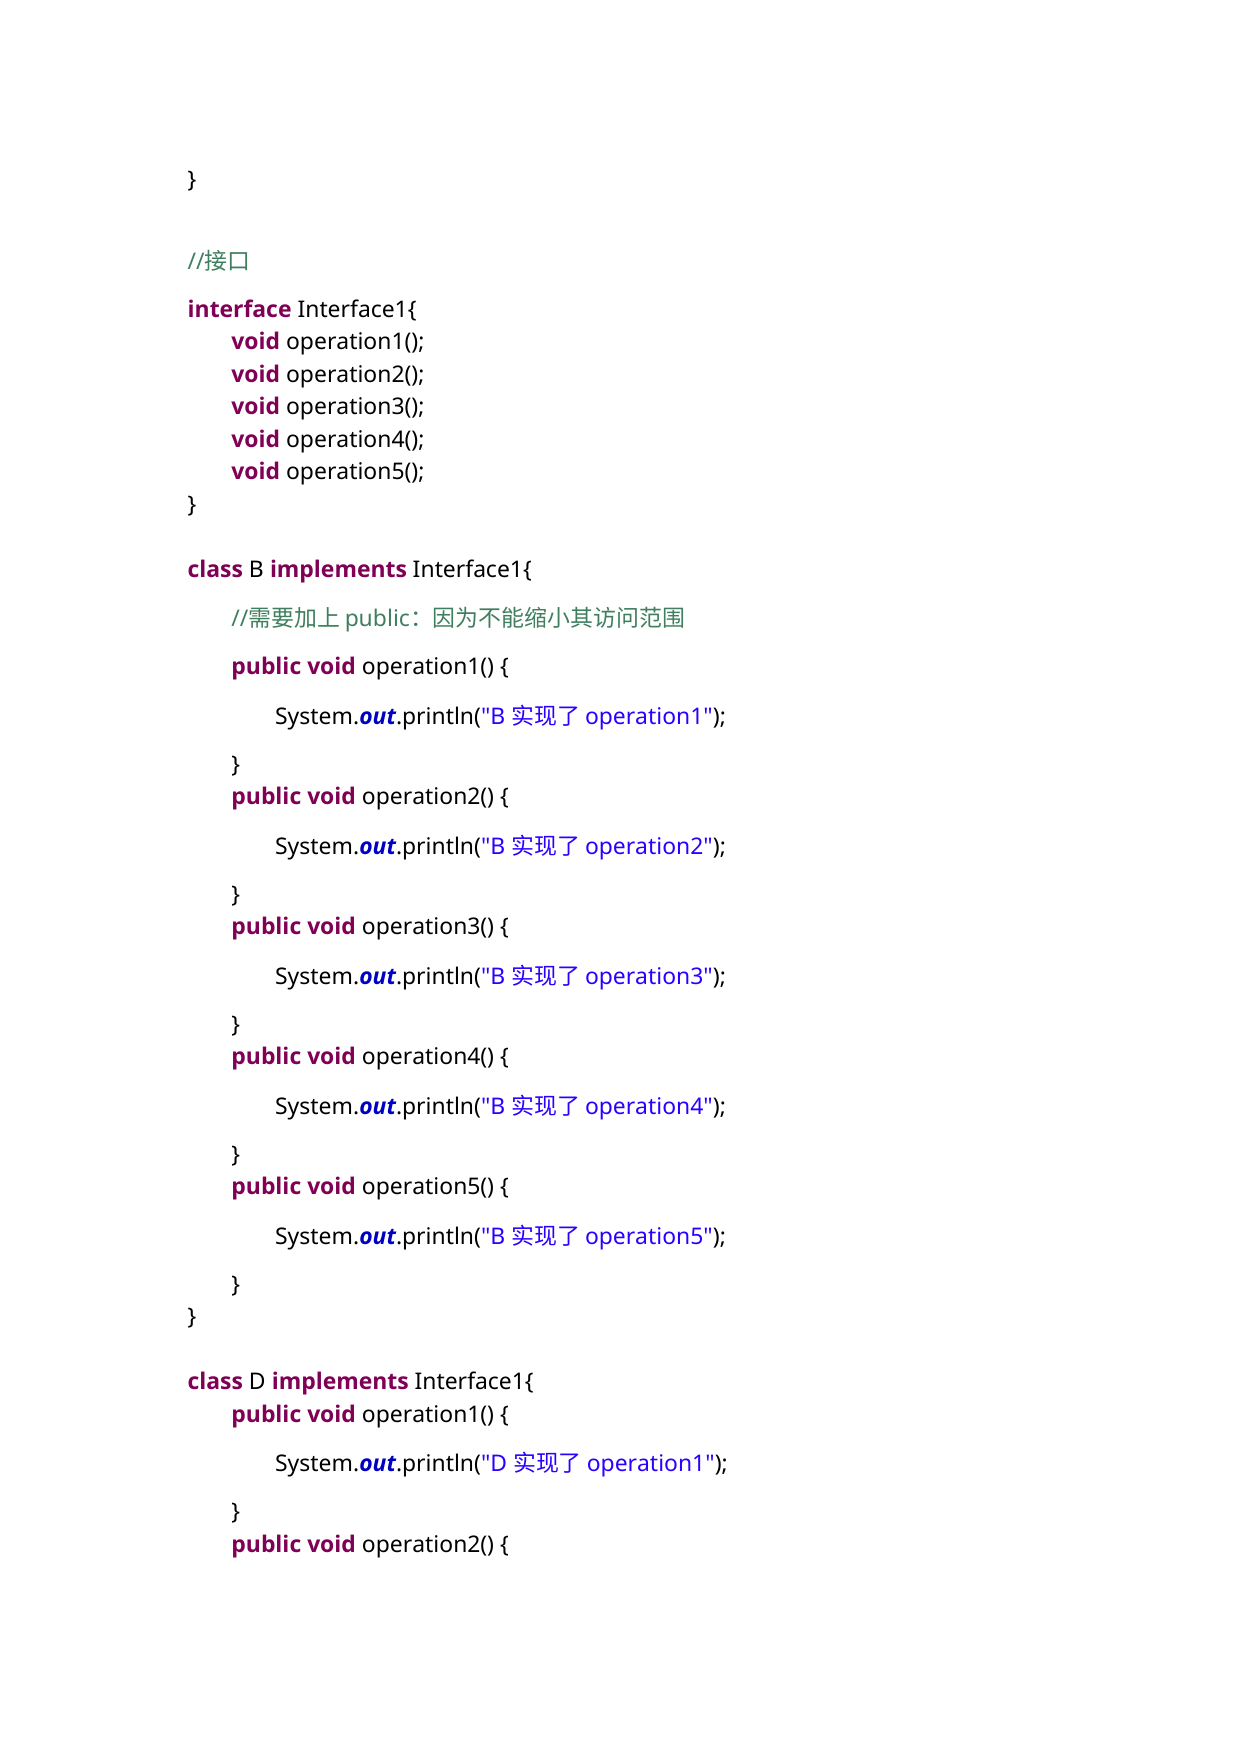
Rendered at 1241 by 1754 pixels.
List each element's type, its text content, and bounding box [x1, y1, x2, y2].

text void operation3(); [187, 389, 1053, 422]
text public void operation4() { [187, 1039, 1053, 1072]
text interface Interface1{ [187, 292, 1053, 324]
text System.out.println("B 实现了 operation2"); [187, 812, 1053, 877]
text //需要加上public：因为不能缩小其访问范围 [187, 584, 1053, 649]
text } [187, 1494, 1053, 1527]
text System.out.println("D 实现了 operation1"); [187, 1429, 1053, 1494]
text } [187, 487, 1053, 519]
text //接口 [187, 227, 1053, 292]
text void operation1(); [187, 324, 1053, 357]
text void operation2(); [187, 357, 1053, 389]
text public void operation3() { [187, 909, 1053, 942]
text } [187, 162, 1053, 194]
text public void operation5() { [187, 1169, 1053, 1202]
text System.out.println("B 实现了 operation1"); [187, 682, 1053, 747]
text public void operation1() { [187, 649, 1053, 682]
text public void operation2() { [187, 1527, 1053, 1559]
text } [187, 1007, 1053, 1039]
text void operation4(); [187, 422, 1053, 454]
text class B implements Interface1{ [187, 552, 1053, 584]
text public void operation2() { [187, 779, 1053, 812]
text System.out.println("B 实现了 operation3"); [187, 942, 1053, 1007]
text } [187, 877, 1053, 909]
text public void operation1() { [187, 1397, 1053, 1429]
text } [187, 1299, 1053, 1332]
text } [187, 1137, 1053, 1169]
text } [187, 747, 1053, 779]
text class D implements Interface1{ [187, 1364, 1053, 1397]
text System.out.println("B 实现了 operation5"); [187, 1202, 1053, 1267]
text System.out.println("B 实现了 operation4"); [187, 1072, 1053, 1137]
text } [187, 1267, 1053, 1299]
text void operation5(); [187, 454, 1053, 487]
